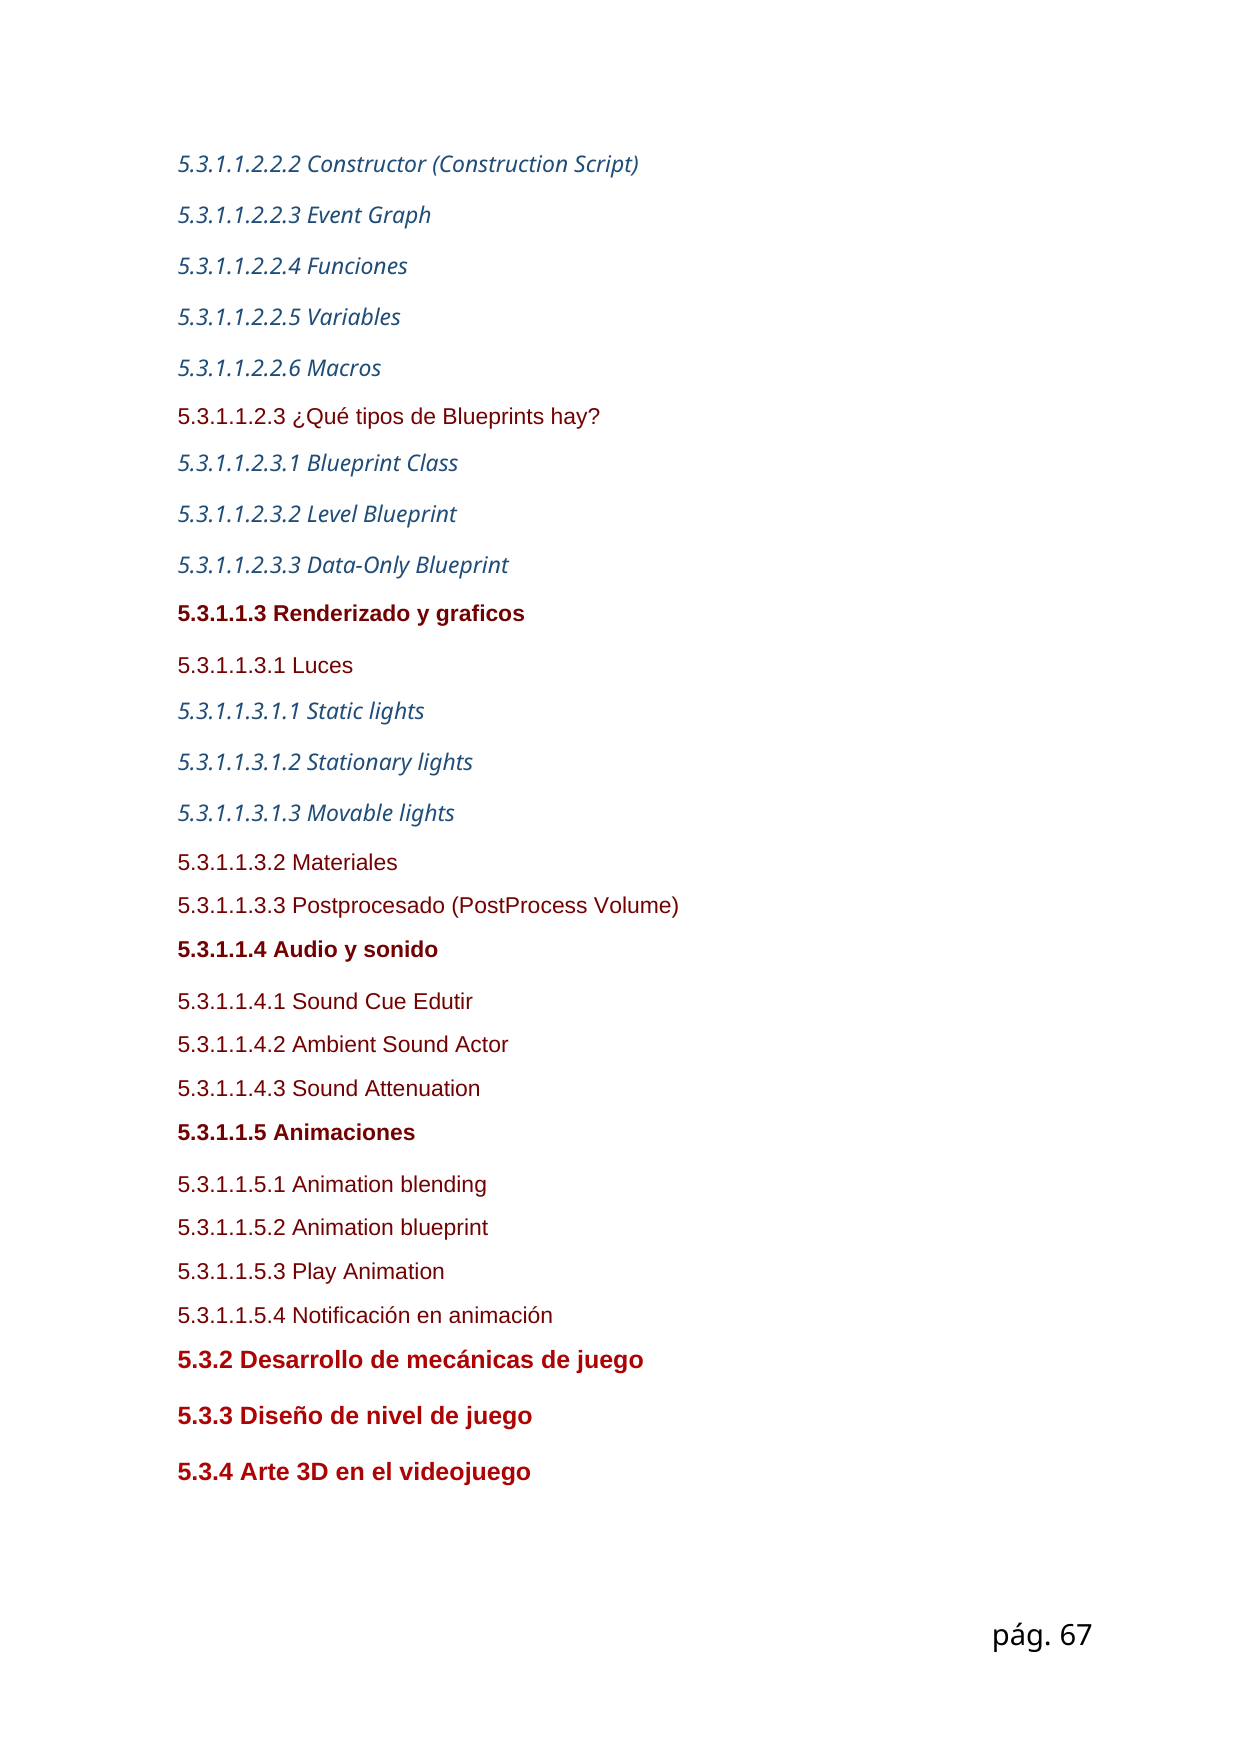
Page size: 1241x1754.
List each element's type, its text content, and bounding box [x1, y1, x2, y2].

subtitle 5.3.1.1.4.2 Ambient Sound Actor [177, 1031, 1092, 1058]
subtitle 5.3.1.1.3.3 Postprocesado (PostProcess Volume) [177, 892, 1092, 918]
subtitle 5.3.1.1.5.2 Animation blueprint [177, 1214, 1092, 1241]
subtitle 5.3.2 Desarrollo de mecánicas de juego [177, 1345, 1092, 1374]
subtitle 5.3.1.1.5.4 Notificación en animación [177, 1302, 1092, 1328]
subtitle 5.3.1.1.2.3.3 Data-Only Blueprint [177, 549, 1092, 580]
subtitle 5.3.1.1.3.1.2 Stationary lights [177, 746, 1092, 778]
subtitle 5.3.1.1.4.1 Sound Cue Edutir [177, 988, 1092, 1014]
subtitle 5.3.1.1.5 Animaciones [177, 1119, 1092, 1145]
subtitle 5.3.1.1.2.2.6 Macros [177, 352, 1092, 383]
subtitle 5.3.1.1.5.3 Play Animation [177, 1258, 1092, 1284]
subtitle 5.3.1.1.5.1 Animation blending [177, 1171, 1092, 1197]
subtitle 5.3.1.1.2.2.3 Event Graph [177, 199, 1092, 230]
subtitle 5.3.1.1.3.1 Luces [177, 652, 1092, 678]
subtitle 5.3.1.1.4 Audio y sonido [177, 936, 1092, 962]
subtitle 5.3.3 Diseño de nivel de juego [177, 1401, 1092, 1429]
subtitle 5.3.1.1.2.2.4 Funciones [177, 250, 1092, 281]
subtitle 5.3.1.1.3.1.1 Static lights [177, 695, 1092, 727]
subtitle 5.3.1.1.3.2 Materiales [177, 848, 1092, 875]
subtitle 5.3.1.1.3 Renderizado y graficos [177, 600, 1092, 626]
subtitle 5.3.1.1.2.2.5 Variables [177, 301, 1092, 332]
subtitle 5.3.1.1.4.3 Sound Attenuation [177, 1075, 1092, 1101]
subtitle 5.3.1.1.2.3 ¿Qué tipos de Blueprints hay? [177, 403, 1092, 429]
subtitle 5.3.1.1.2.3.2 Level Blueprint [177, 498, 1092, 529]
subtitle 5.3.1.1.2.2.2 Constructor (Construction Script) [177, 148, 1092, 179]
subtitle 5.3.1.1.3.1.3 Movable lights [177, 797, 1092, 829]
subtitle 5.3.1.1.2.3.1 Blueprint Class [177, 447, 1092, 478]
subtitle 5.3.4 Arte 3D en el videojuego [177, 1456, 1092, 1485]
